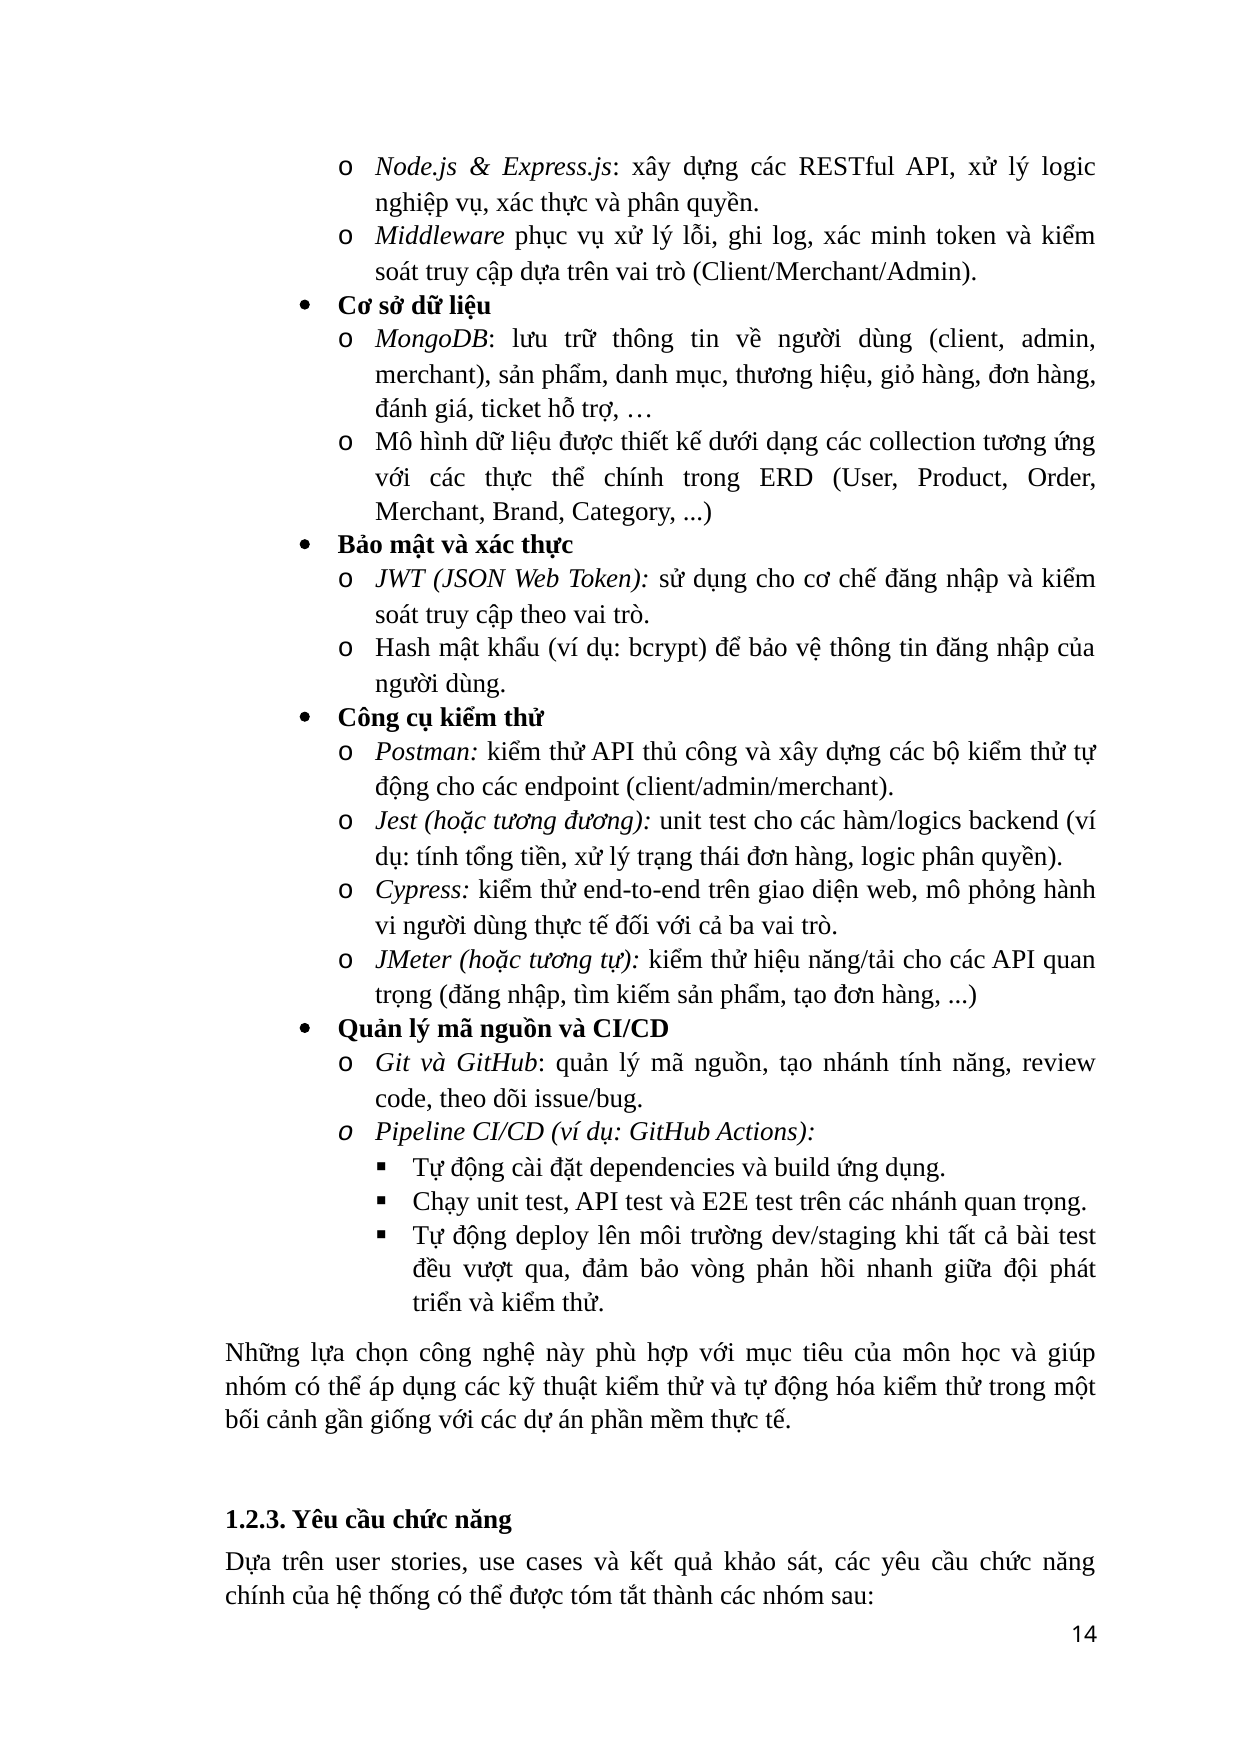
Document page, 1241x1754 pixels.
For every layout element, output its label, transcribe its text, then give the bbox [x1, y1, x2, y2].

list JWT (JSON Web Token): sử dụng cho cơ chế đăng nhập và kiểm soát truy cập theo vai trò. [337, 562, 1097, 629]
list Jest (hoặc tương đương): unit test cho các hàm/logics backend (ví dụ: tính tổng tiền, xử lý trạng thái đơn hàng, logic phân quyền). [337, 804, 1097, 871]
list Cypress: kiểm thử end-to-end trên giao diện web, mô phỏng hành vi người dùng thực tế đối với cả ba vai trò. [337, 873, 1097, 940]
list Cơ sở dữ liệu [300, 289, 1097, 320]
list Mô hình dữ liệu được thiết kế dưới dạng các collection tương ứng với các thực thể chính trong ERD (User, Product, Order, Merchant, Brand, Category, ...) [337, 425, 1097, 526]
list Công cụ kiểm thử [300, 701, 1097, 732]
list Bảo mật và xác thực [300, 528, 1097, 559]
list Hash mật khẩu (ví dụ: bcrypt) để bảo vệ thông tin đăng nhập của người dùng. [337, 631, 1097, 698]
list Tự động cài đặt dependencies và build ứng dụng. [375, 1151, 1097, 1182]
list Git và GitHub: quản lý mã nguồn, tạo nhánh tính năng, review code, theo dõi issue/bug. [337, 1046, 1097, 1113]
list Middleware phục vụ xử lý lỗi, ghi log, xác minh token và kiểm soát truy cập dựa trên vai trò (Client/Merchant/Admin). [337, 219, 1097, 286]
text Những lựa chọn công nghệ này phù hợp với mục tiêu của môn học và giúp nhóm có thể áp dụng các kỹ thuật kiểm thử và tự động hóa kiểm thử trong một bối cảnh gần giống với các dự án phần mềm thực tế. [225, 1336, 1097, 1434]
text Dựa trên user stories, use cases và kết quả khảo sát, các yêu cầu chức năng chính của hệ thống có thể được tóm tắt thành các nhóm sau: [225, 1546, 1097, 1610]
list Chạy unit test, API test và E2E test trên các nhánh quan trọng. [375, 1185, 1097, 1216]
list MongoDB: lưu trữ thông tin về người dùng (client, admin, merchant), sản phẩm, danh mục, thương hiệu, giỏ hàng, đơn hàng, đánh giá, ticket hỗ trợ, … [337, 322, 1097, 423]
list JMeter (hoặc tương tự): kiểm thử hiệu năng/tải cho các API quan trọng (đăng nhập, tìm kiếm sản phẩm, tạo đơn hàng, ...) [337, 943, 1097, 1010]
list Pipeline CI/CD (ví dụ: GitHub Actions): [337, 1115, 1097, 1149]
list Node.js & Express.js: xây dựng các RESTful API, xử lý logic nghiệp vụ, xác thực và phân quyền. [337, 150, 1097, 217]
list Quản lý mã nguồn và CI/CD [300, 1012, 1097, 1043]
subtitle 1.2.3. Yêu cầu chức năng [225, 1504, 1097, 1535]
list Postman: kiểm thử API thủ công và xây dựng các bộ kiểm thử tự động cho các endpoint (client/admin/merchant). [337, 734, 1097, 802]
list Tự động deploy lên môi trường dev/staging khi tất cả bài test đều vượt qua, đảm bảo vòng phản hồi nhanh giữa đội phát triển và kiểm thử. [375, 1219, 1097, 1317]
